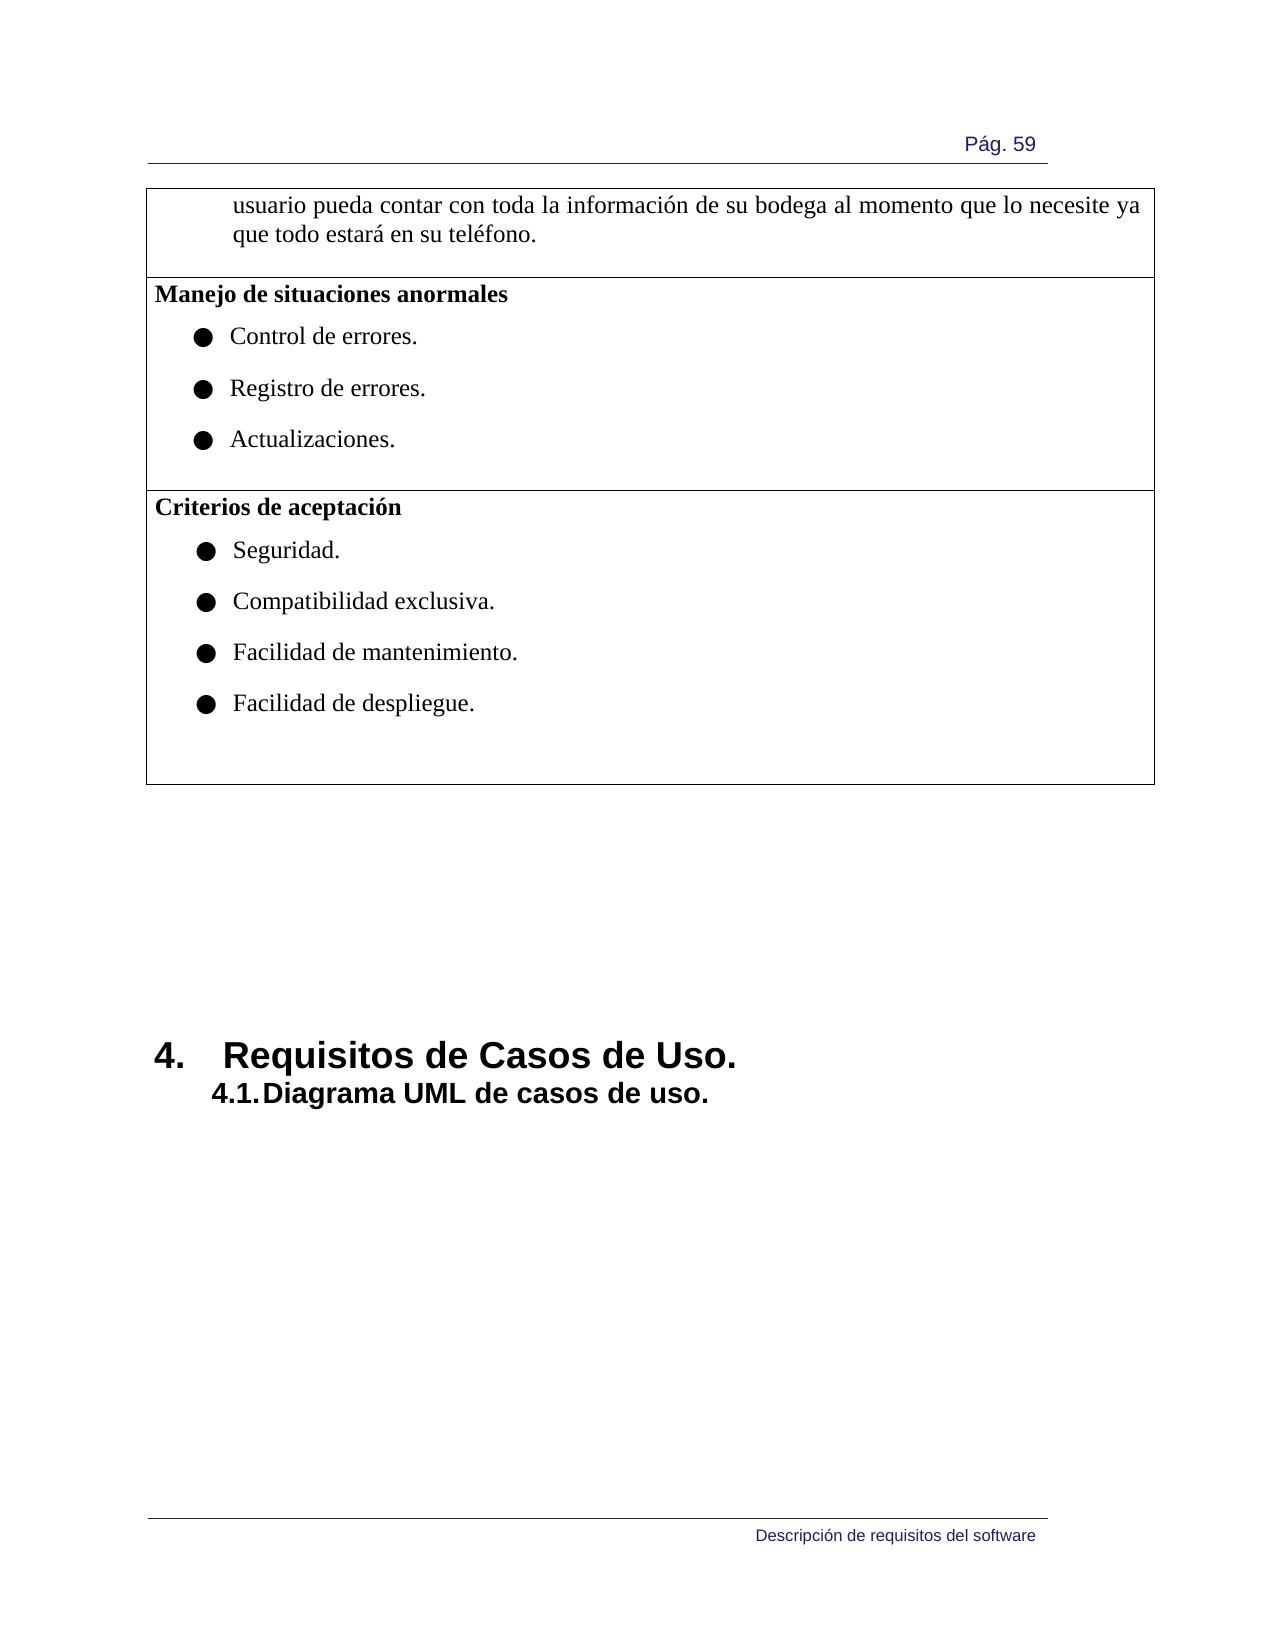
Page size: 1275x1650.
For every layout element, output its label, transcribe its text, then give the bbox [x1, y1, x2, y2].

table_cell Manejo de situaciones anormales Control de errores. Registro de errores. Actualizaciones. [147, 278, 1154, 490]
subtitle Diagrama UML de casos de uso. [260, 1076, 1127, 1110]
subtitle Requisitos de Casos de Uso. [185, 1033, 1127, 1076]
table_cell Criterios de aceptación Seguridad. Compatibilidad exclusiva. Facilidad de mantenimiento. Facilidad de despliegue. [147, 491, 1154, 784]
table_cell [147, 189, 1154, 277]
